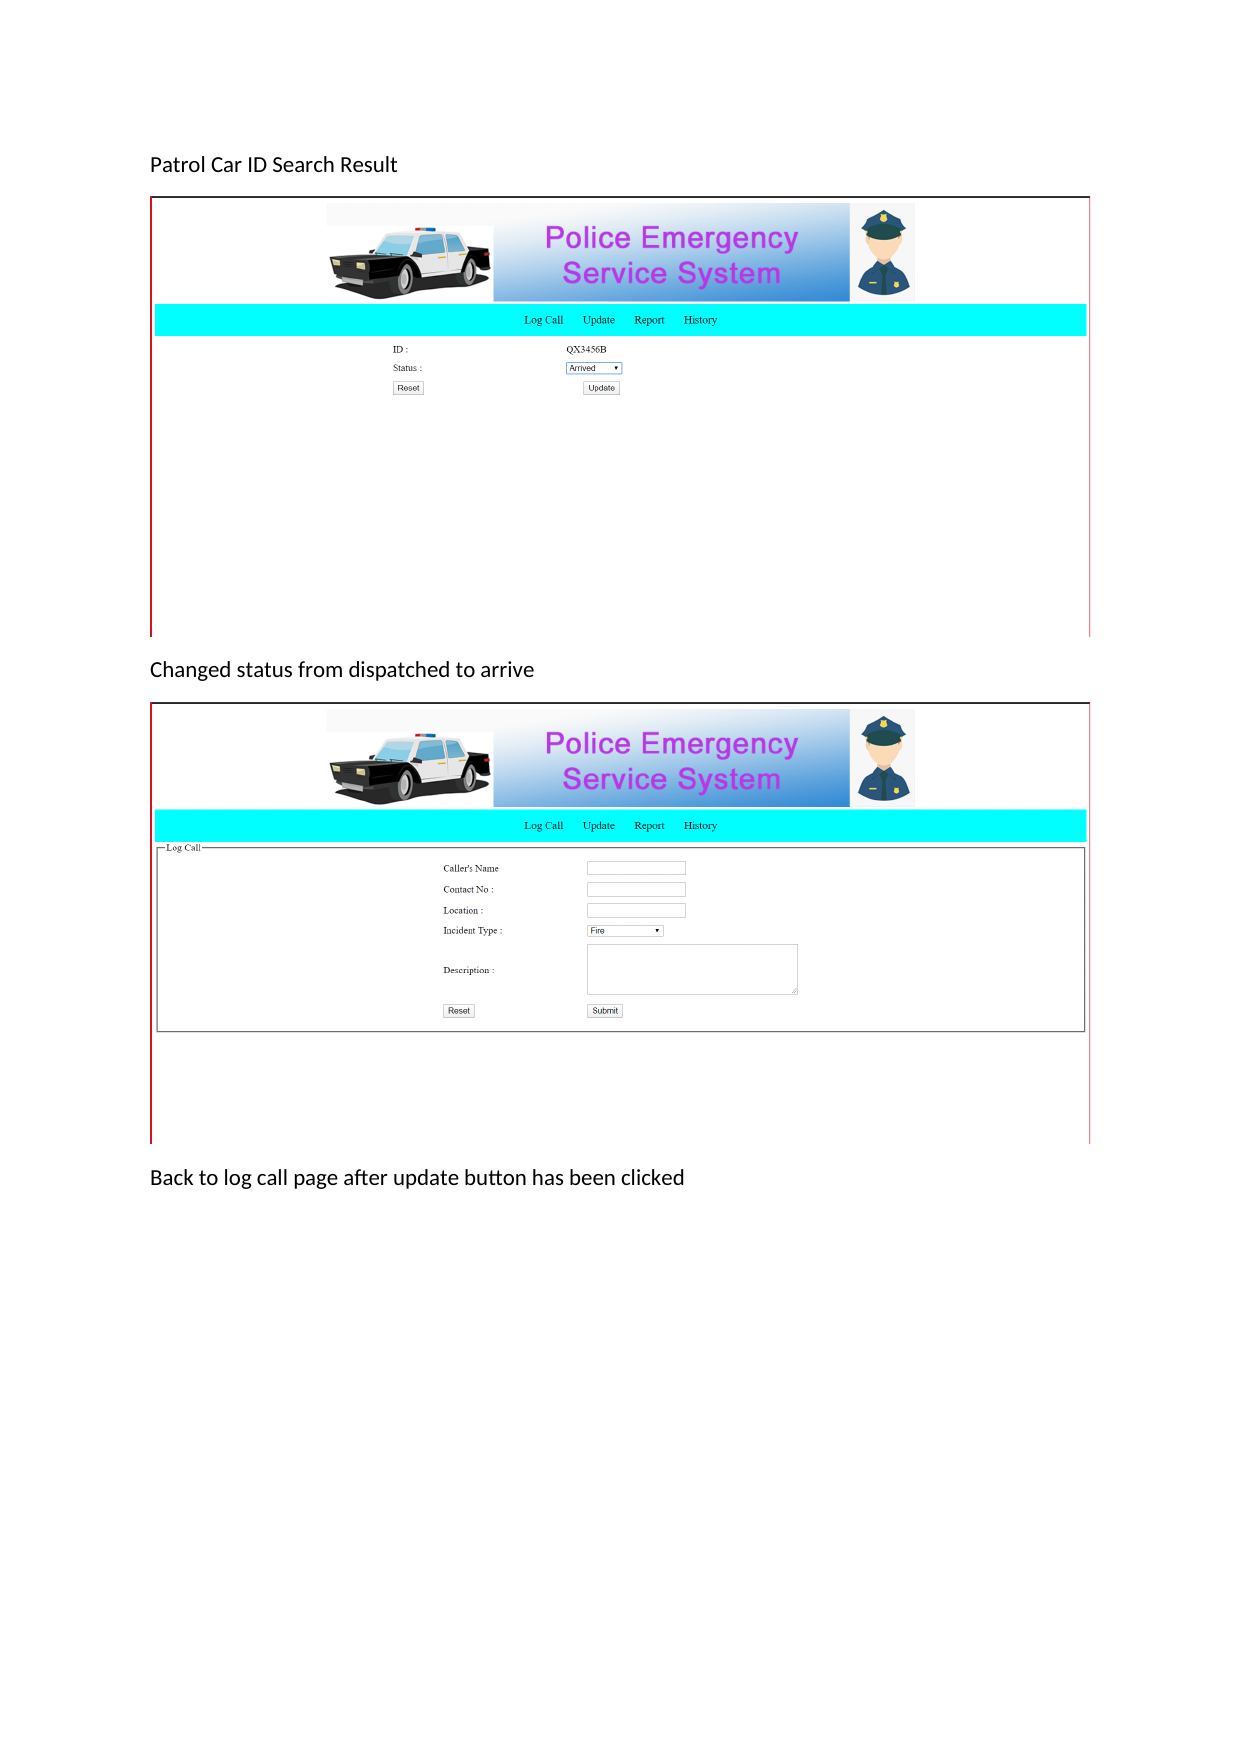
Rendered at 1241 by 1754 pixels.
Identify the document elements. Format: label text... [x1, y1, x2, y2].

picture [150, 196, 1091, 637]
text Back to log call page after update button has been clicked [150, 1163, 1090, 1191]
text Patrol Car ID Search Result [150, 150, 1090, 178]
text Changed status from dispatched to arrive [150, 656, 1090, 683]
picture [150, 702, 1091, 1144]
